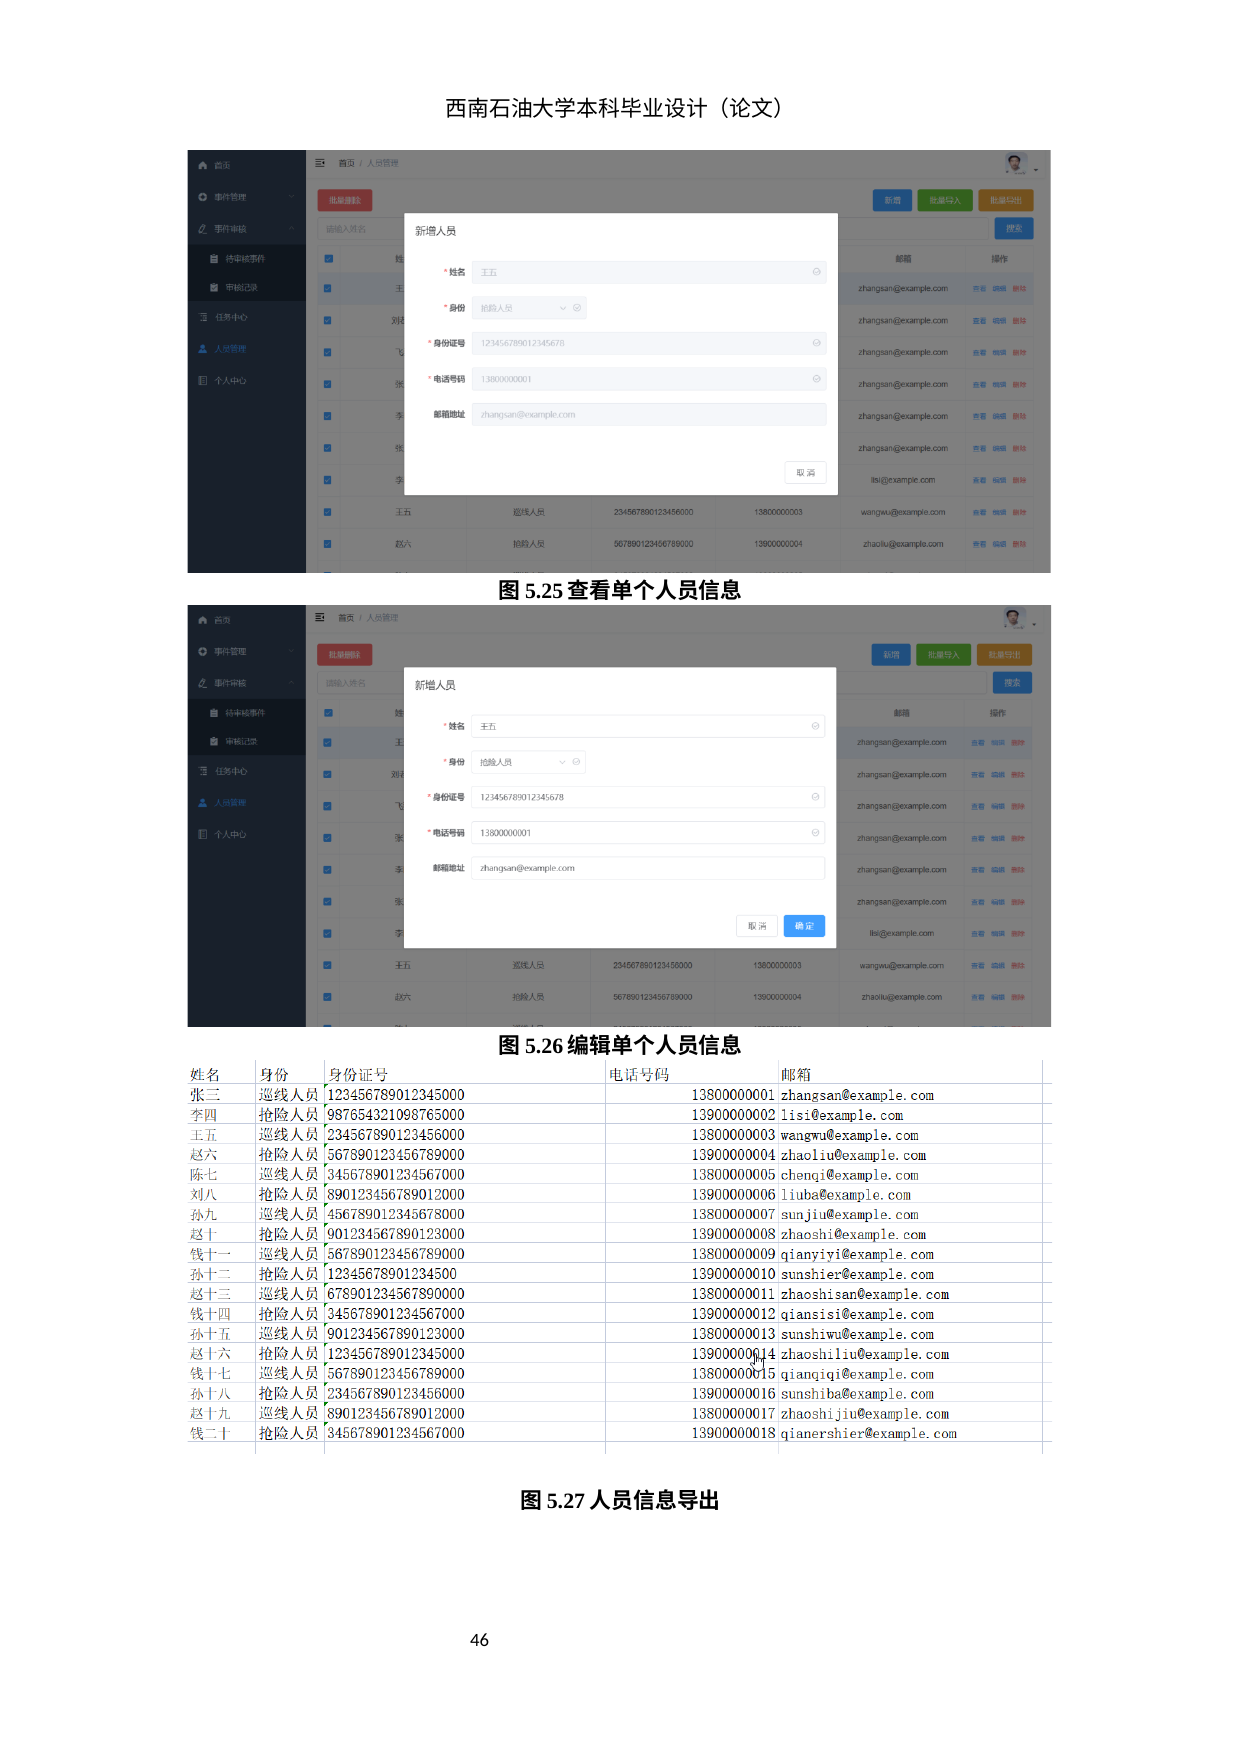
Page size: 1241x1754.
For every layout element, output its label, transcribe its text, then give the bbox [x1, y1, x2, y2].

text 图 5.27人员信息导出 [187, 1482, 1053, 1515]
text 图 5.26编辑单个人员信息 [187, 1027, 1053, 1060]
text 图 5.25查看单个人员信息 [187, 572, 1053, 605]
picture [187, 605, 1052, 1027]
picture [187, 1060, 1053, 1454]
picture [187, 150, 1051, 573]
